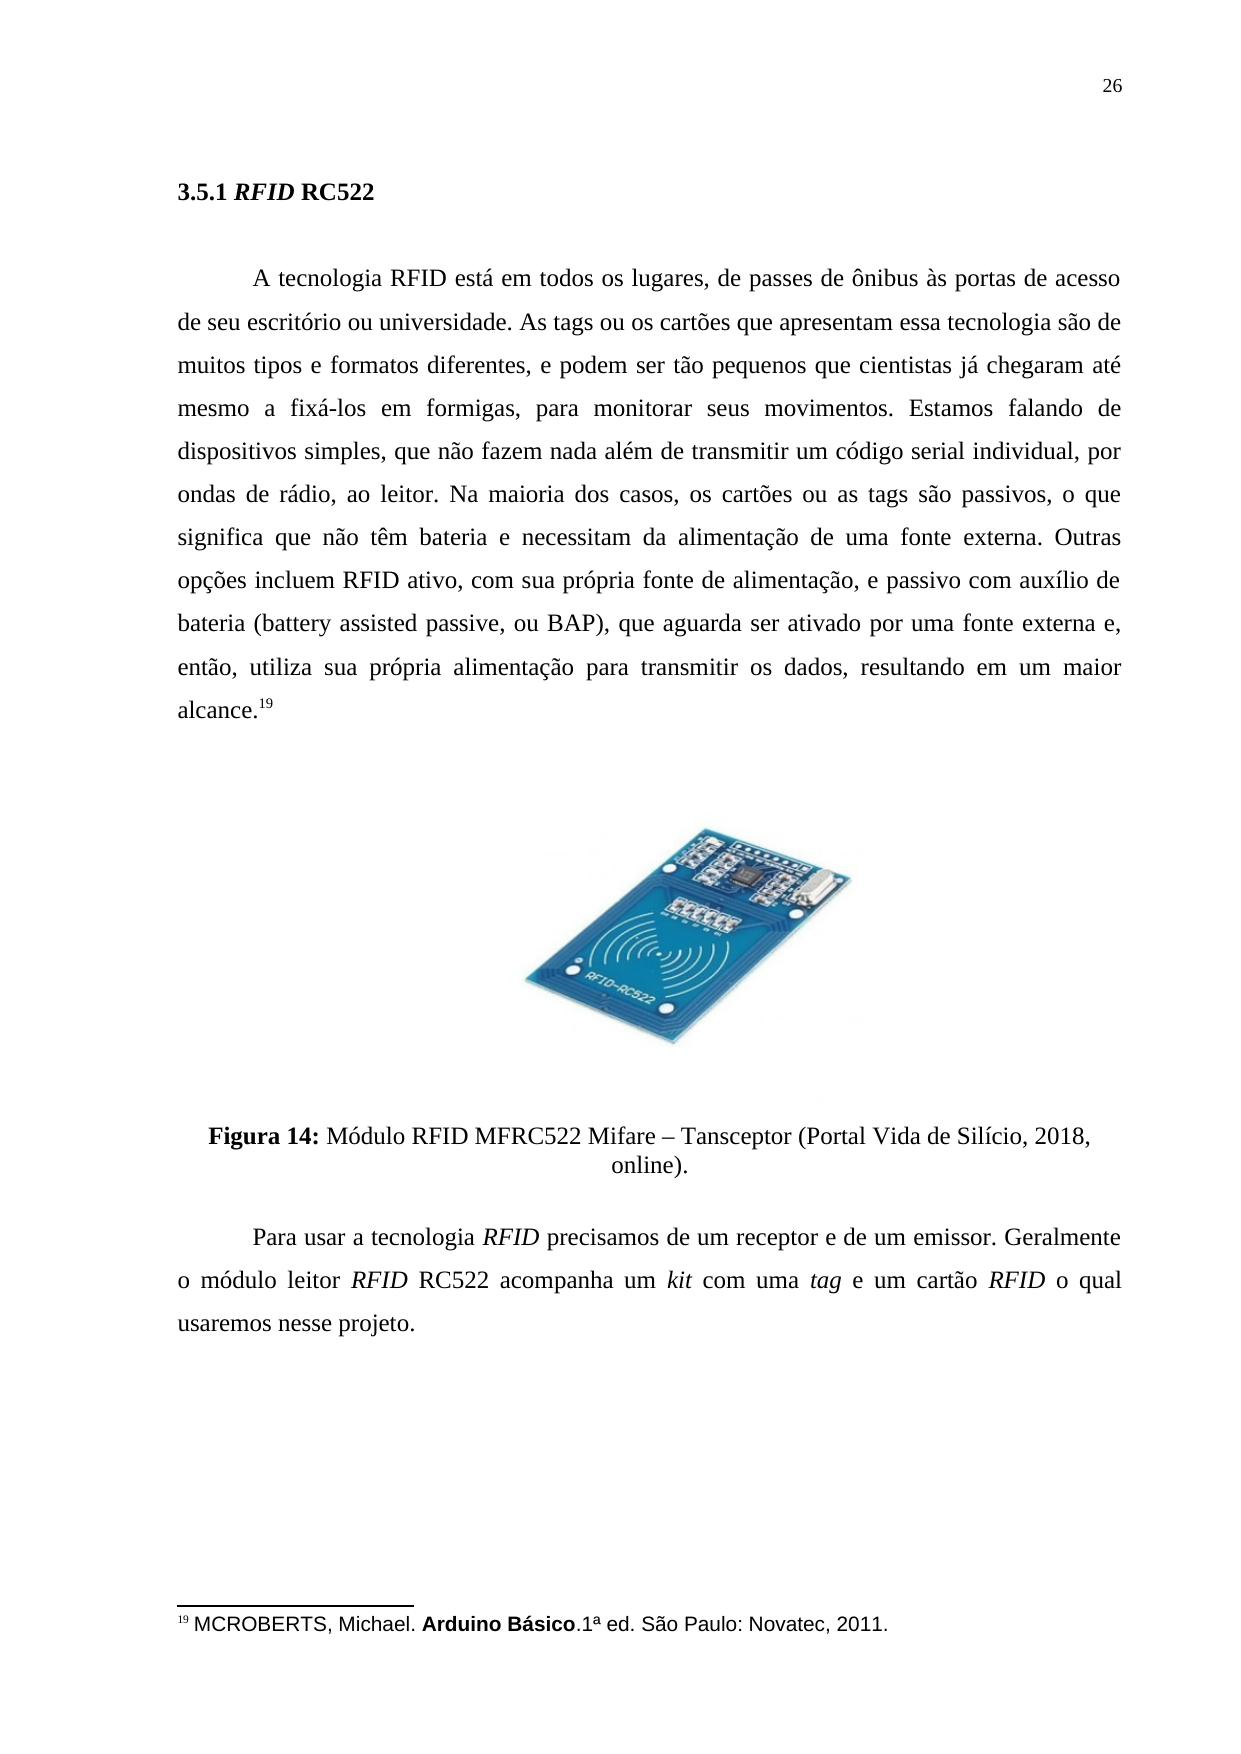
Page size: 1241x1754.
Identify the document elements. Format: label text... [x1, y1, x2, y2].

text Para usar a tecnologia RFID precisamos de um receptor e de um emissor. Geralmente o módulo leitor RFID RC522 acompanha um kit com uma tag e um cartão RFID o qual usaremos nesse projeto. [177, 1222, 1122, 1337]
text 3.5.1 RFID RC522 [177, 177, 1122, 206]
picture [509, 781, 866, 1106]
text A tecnologia RFID está em todos os lugares, de passes de ônibus às portas de acesso de seu escritório ou universidade. As tags ou os cartões que apresentam essa tecnologia são de muitos tipos e formatos diferentes, e podem ser tão pequenos que cientistas já chegaram até mesmo a fixá-los em formigas, para monitorar seus movimentos. Estamos falando de dispositivos simples, que não fazem nada além de transmitir um código serial individual, por ondas de rádio, ao leitor. Na maioria dos casos, os cartões ou as tags são passivos, o que significa que não têm bateria e necessitam da alimentação de uma fonte externa. Outras opções incluem RFID ativo, com sua própria fonte de alimentação, e passivo com auxílio de bateria (battery assisted passive, ou BAP), que aguarda ser ativado por uma fonte externa e, então, utiliza sua própria alimentação para transmitir os dados, resultando em um maior alcance. [177, 263, 1122, 723]
text Figura 14: Módulo RFID MFRC522 Mifare – Tansceptor (Portal Vida de Silício, 2018, online). [177, 1121, 1122, 1178]
